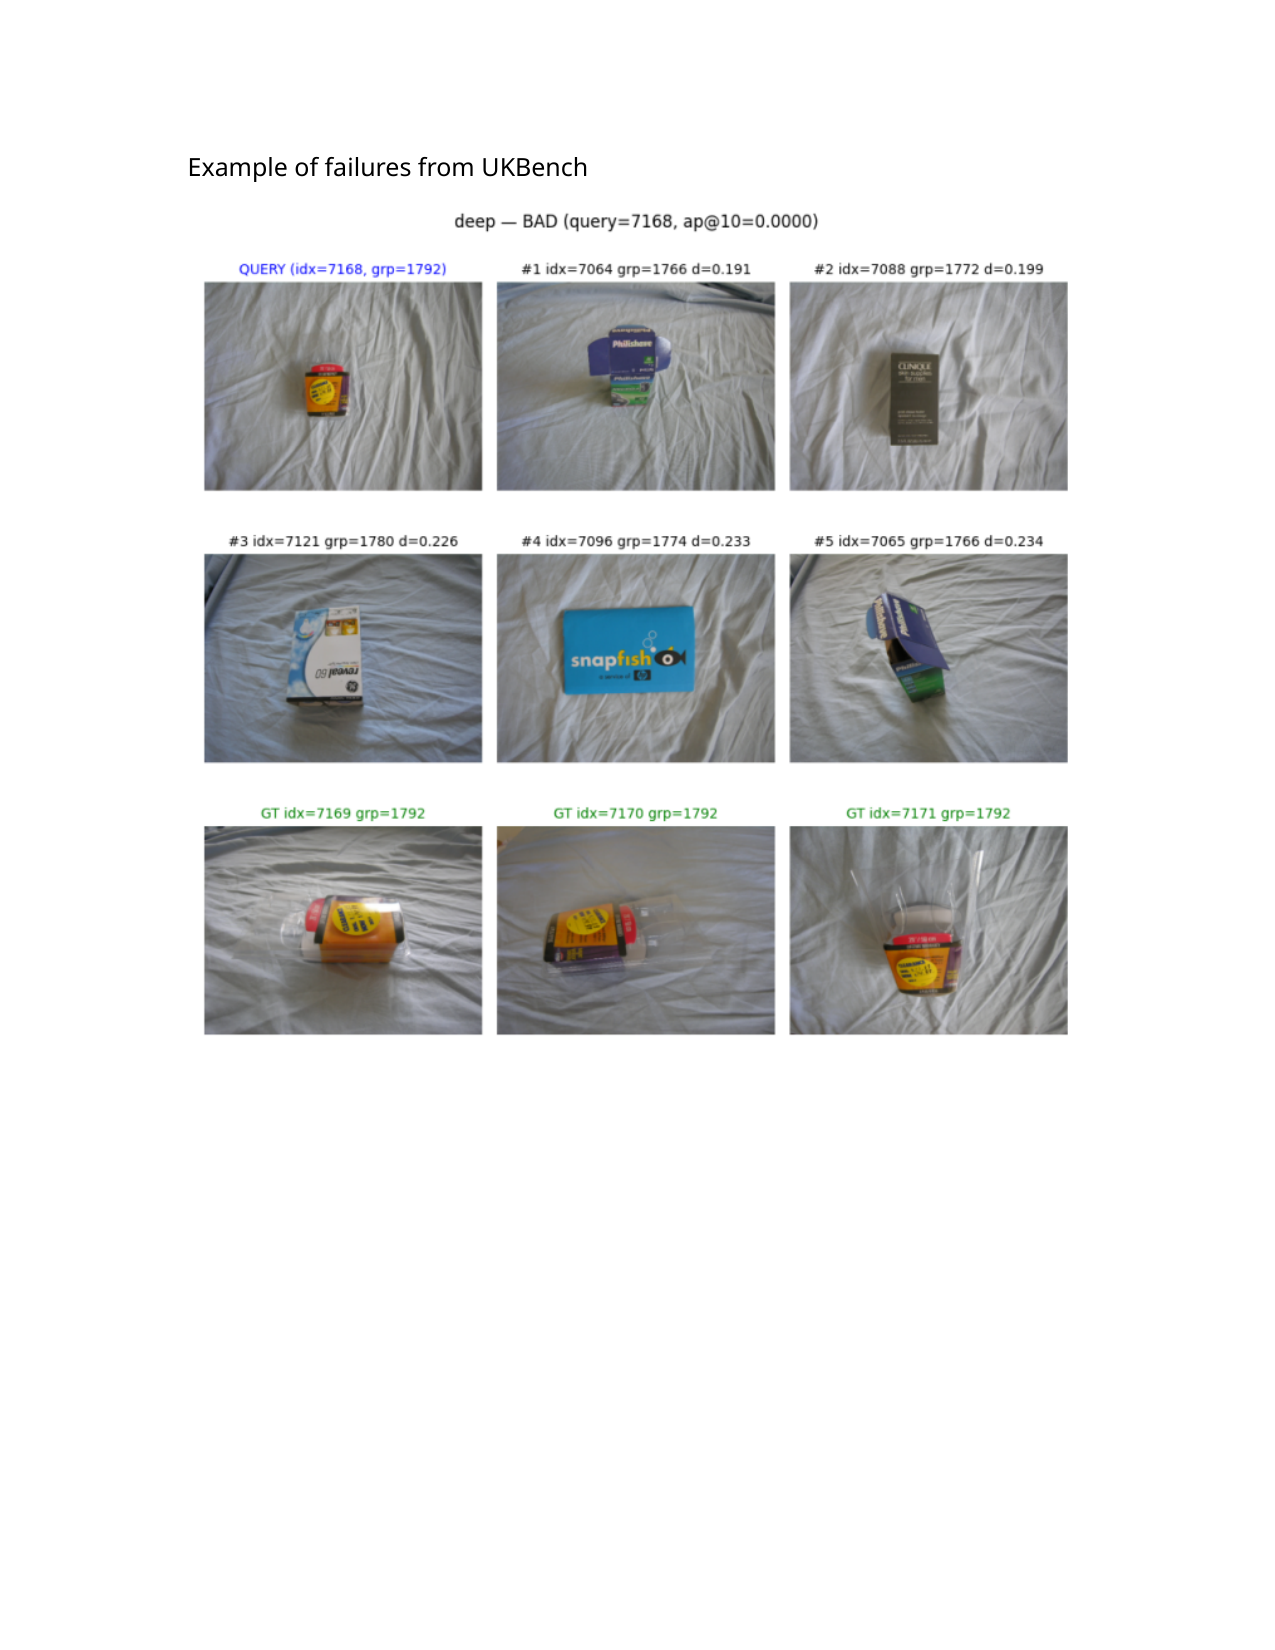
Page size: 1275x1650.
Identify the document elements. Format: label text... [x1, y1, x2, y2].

text Example of failures from UKBench [187, 150, 1087, 184]
picture [187, 205, 1088, 1056]
